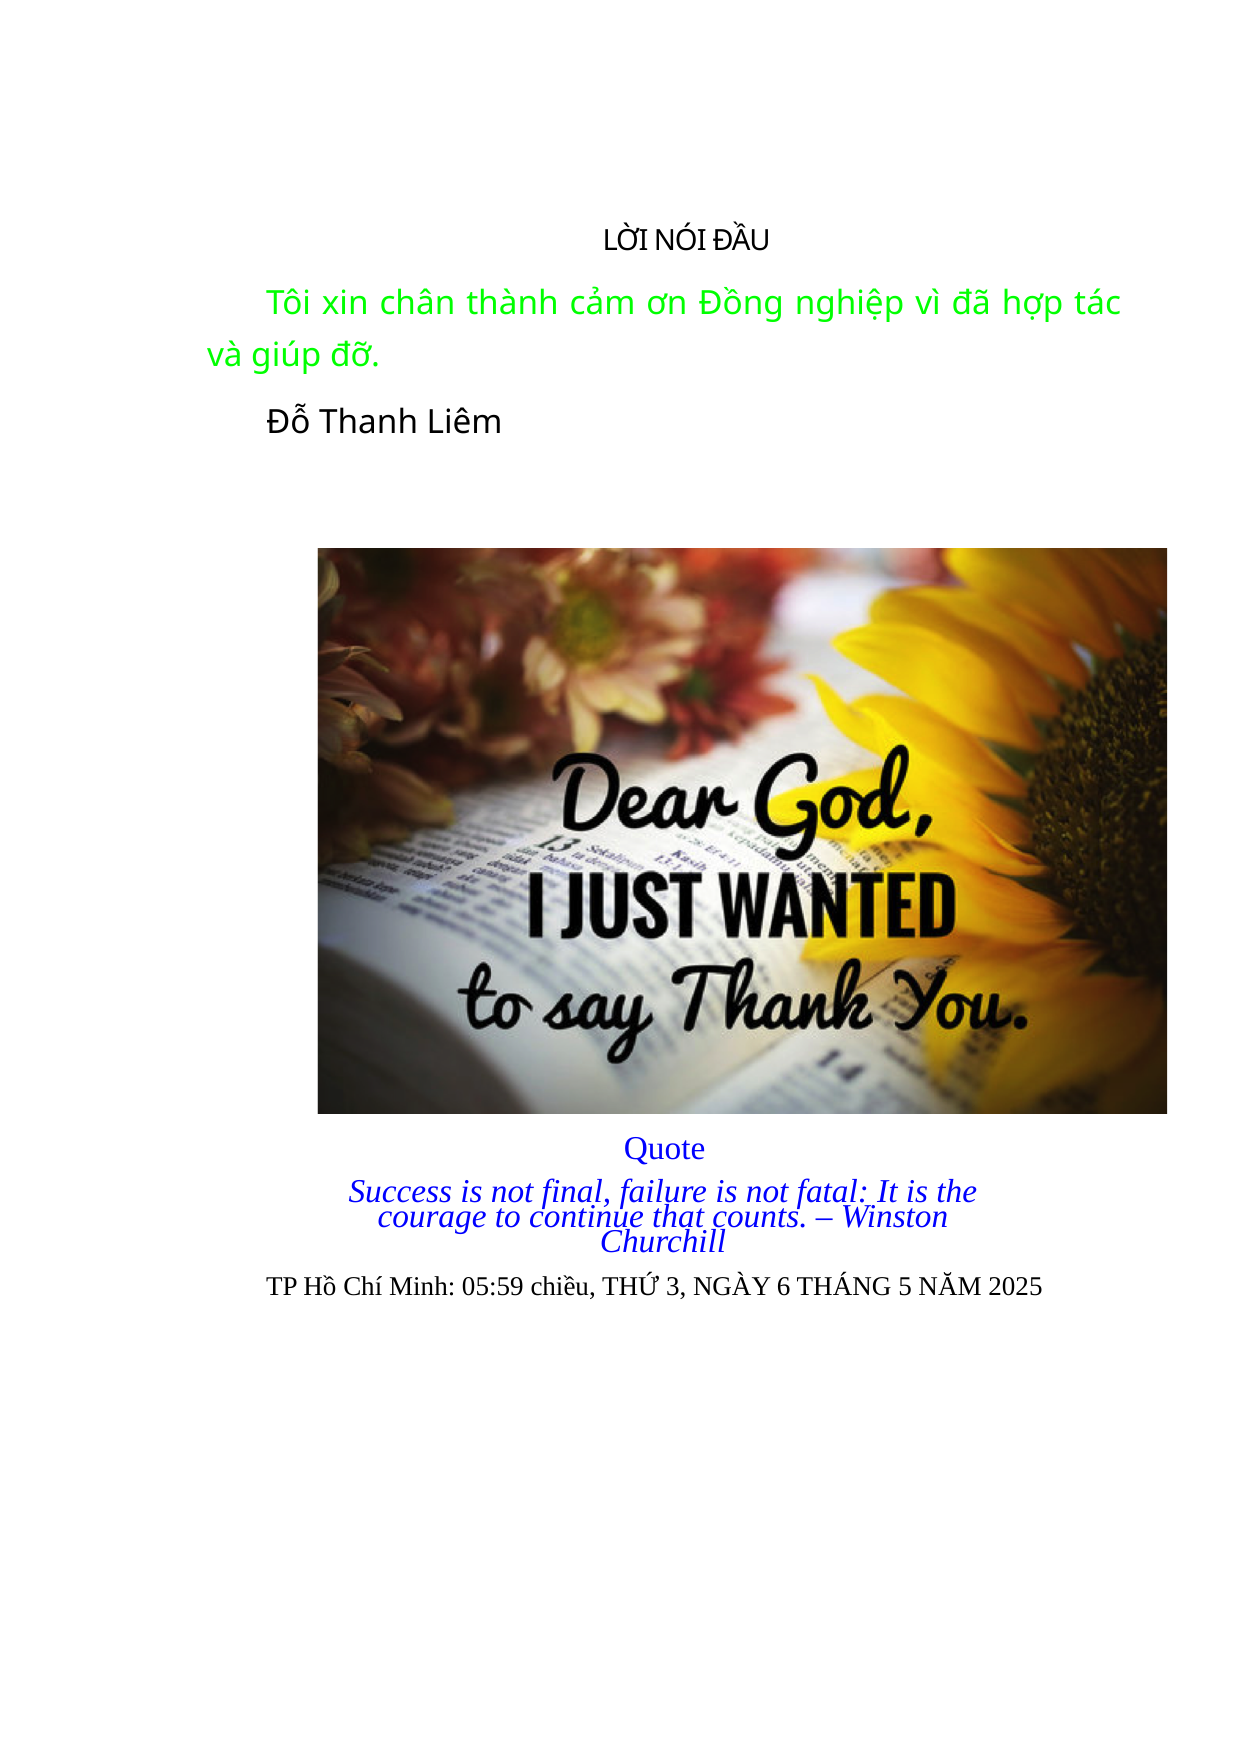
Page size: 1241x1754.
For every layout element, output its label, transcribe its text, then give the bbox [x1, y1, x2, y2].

text Đỗ Thanh Liêm [207, 398, 1122, 443]
text TP Hồ Chí Minh: 05:59 chiều, THỨ 3, NGÀY 6 THÁNG 5 NĂM 2025 [207, 1270, 1122, 1301]
picture [284, 548, 1200, 1114]
text Tôi xin chân thành cảm ơn Đồng nghiệp vì đã hợp tác và giúp đỡ. [207, 279, 1122, 376]
text LỜI NÓI ĐẦU [252, 219, 1122, 259]
table_cell Success is not final, failure is not fatal: It is the courage to continue that counts. – Winston Churchill [321, 1170, 1008, 1270]
table_header Quote [321, 1133, 1008, 1170]
